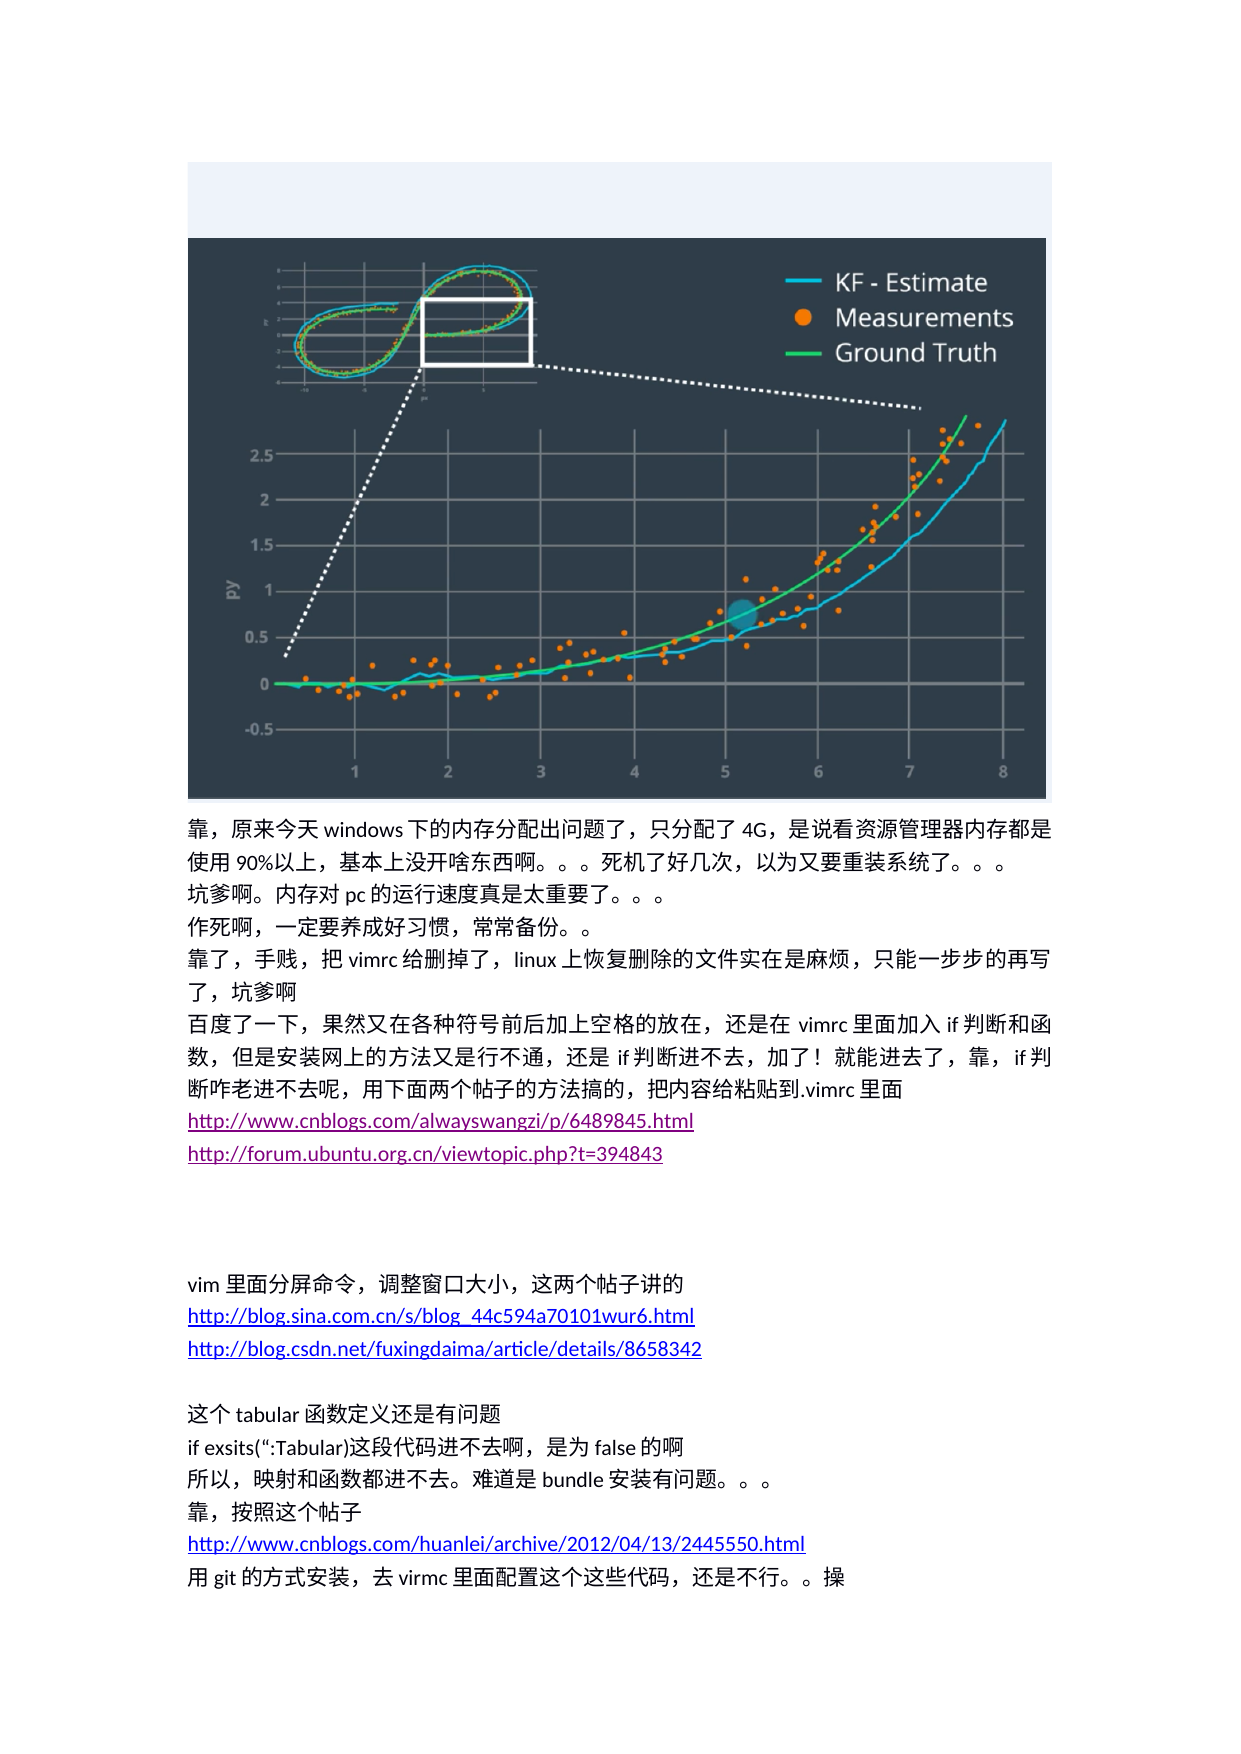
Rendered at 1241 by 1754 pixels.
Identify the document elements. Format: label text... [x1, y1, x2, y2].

text 坑爹啊。内存对pc的运行速度真是太重要了。。。 [187, 877, 1053, 909]
text 所以，映射和函数都进不去。难道是bundle安装有问题。。。 [187, 1462, 1053, 1494]
text 靠，按照这个帖子 [187, 1494, 1053, 1527]
text 这个tabular函数定义还是有问题 [187, 1397, 1053, 1429]
text http://blog.csdn.net/fuxingdaima/article/details/8658342 [187, 1332, 1053, 1364]
text 用git的方式安装，去virmc里面配置这个这些代码，还是不行。。操 [187, 1559, 1053, 1592]
text vim 里面分屏命令，调整窗口大小，这两个帖子讲的 [187, 1267, 1053, 1299]
text http://www.cnblogs.com/alwayswangzi/p/6489845.html [187, 1104, 1053, 1137]
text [187, 1527, 1053, 1559]
text 靠了，手贱，把vimrc给删掉了，linux上恢复删除的文件实在是麻烦，只能一步步的再写了，坑爹啊 [187, 942, 1053, 1007]
text http://blog.sina.com.cn/s/blog_44c594a70101wur6.html [187, 1299, 1053, 1332]
text if exsits(“:Tabular)这段代码进不去啊，是为false的啊 [187, 1429, 1053, 1462]
picture [187, 162, 1052, 803]
text 作死啊，一定要养成好习惯，常常备份。。 [187, 909, 1053, 942]
text http://forum.ubuntu.org.cn/viewtopic.php?t=394843 [187, 1137, 1053, 1169]
text 靠，原来今天windows下的内存分配出问题了，只分配了4G，是说看资源管理器内存都是使用90%以上，基本上没开啥东西啊。。。死机了好几次，以为又要重装系统了。。。 [187, 812, 1053, 877]
text 百度了一下，果然又在各种符号前后加上空格的放在，还是在vimrc里面加入if判断和函数，但是安装网上的方法又是行不通，还是if判断进不去，加了！就能进去了，靠，if判断咋老进不去呢，用下面两个帖子的方法搞的，把内容给粘贴到.vimrc里面 [187, 1007, 1053, 1104]
